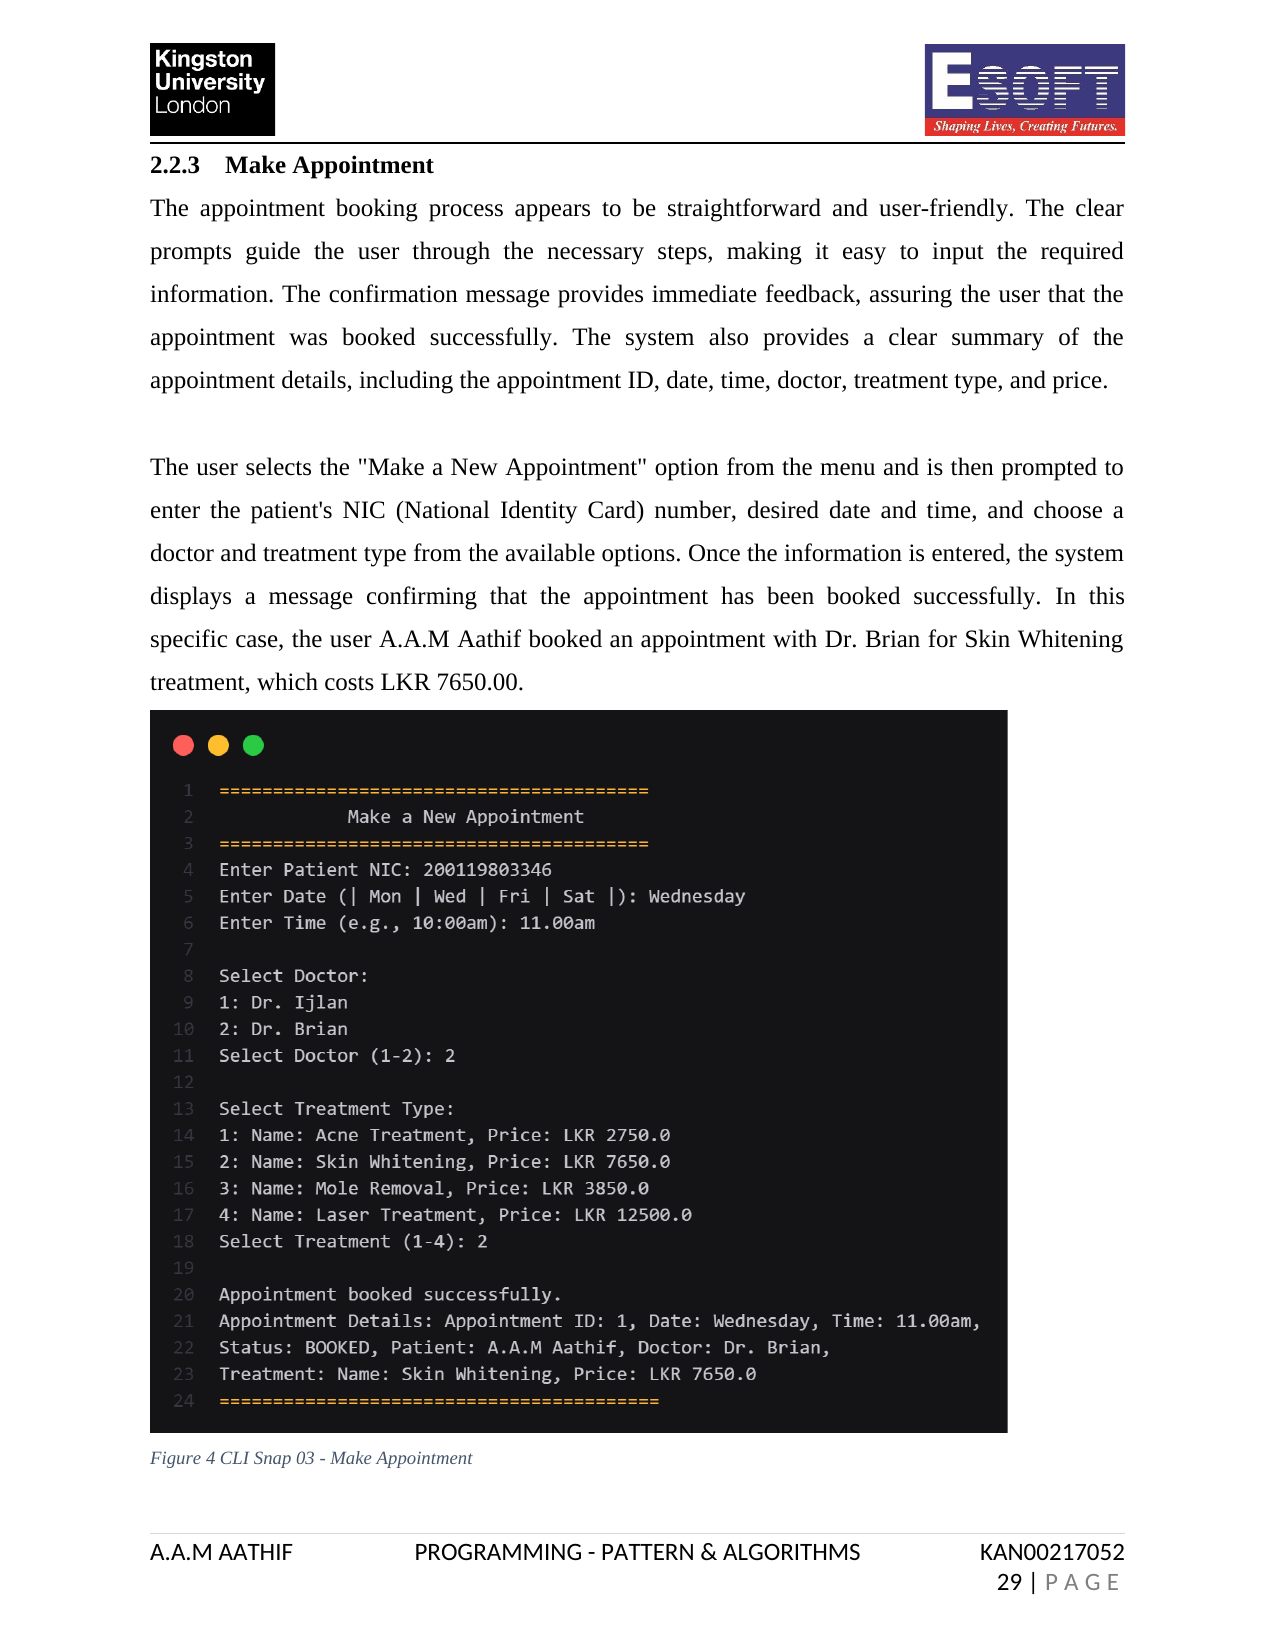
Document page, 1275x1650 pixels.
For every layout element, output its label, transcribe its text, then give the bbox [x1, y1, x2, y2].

picture [150, 43, 275, 136]
text Figure 4 CLI Snap 03 - Make Appointment [150, 1447, 1125, 1468]
text The user selects the "Make a New Appointment" option from the menu and is then prompted to enter the patient's NIC (National Identity Card) number, desired date and time, and choose a doctor and treatment type from the available options. Once the information is entered, the system displays a message confirming that the appointment has been booked successfully. In this specific case, the user A.A.M Aathif booked an appointment with Dr. Brian for Skin Whitening treatment, which costs LKR 7650.00. [150, 452, 1125, 696]
picture [924, 44, 1126, 136]
subtitle Make Appointment [150, 150, 1125, 179]
text The appointment booking process appears to be straightforward and user-friendly. The clear prompts guide the user through the necessary steps, making it easy to input the required information. The confirmation message provides immediate feedback, assuring the user that the appointment was booked successfully. The system also provides a clear summary of the appointment details, including the appointment ID, date, time, doctor, treatment type, and price. [150, 193, 1125, 394]
picture [150, 710, 1008, 1433]
